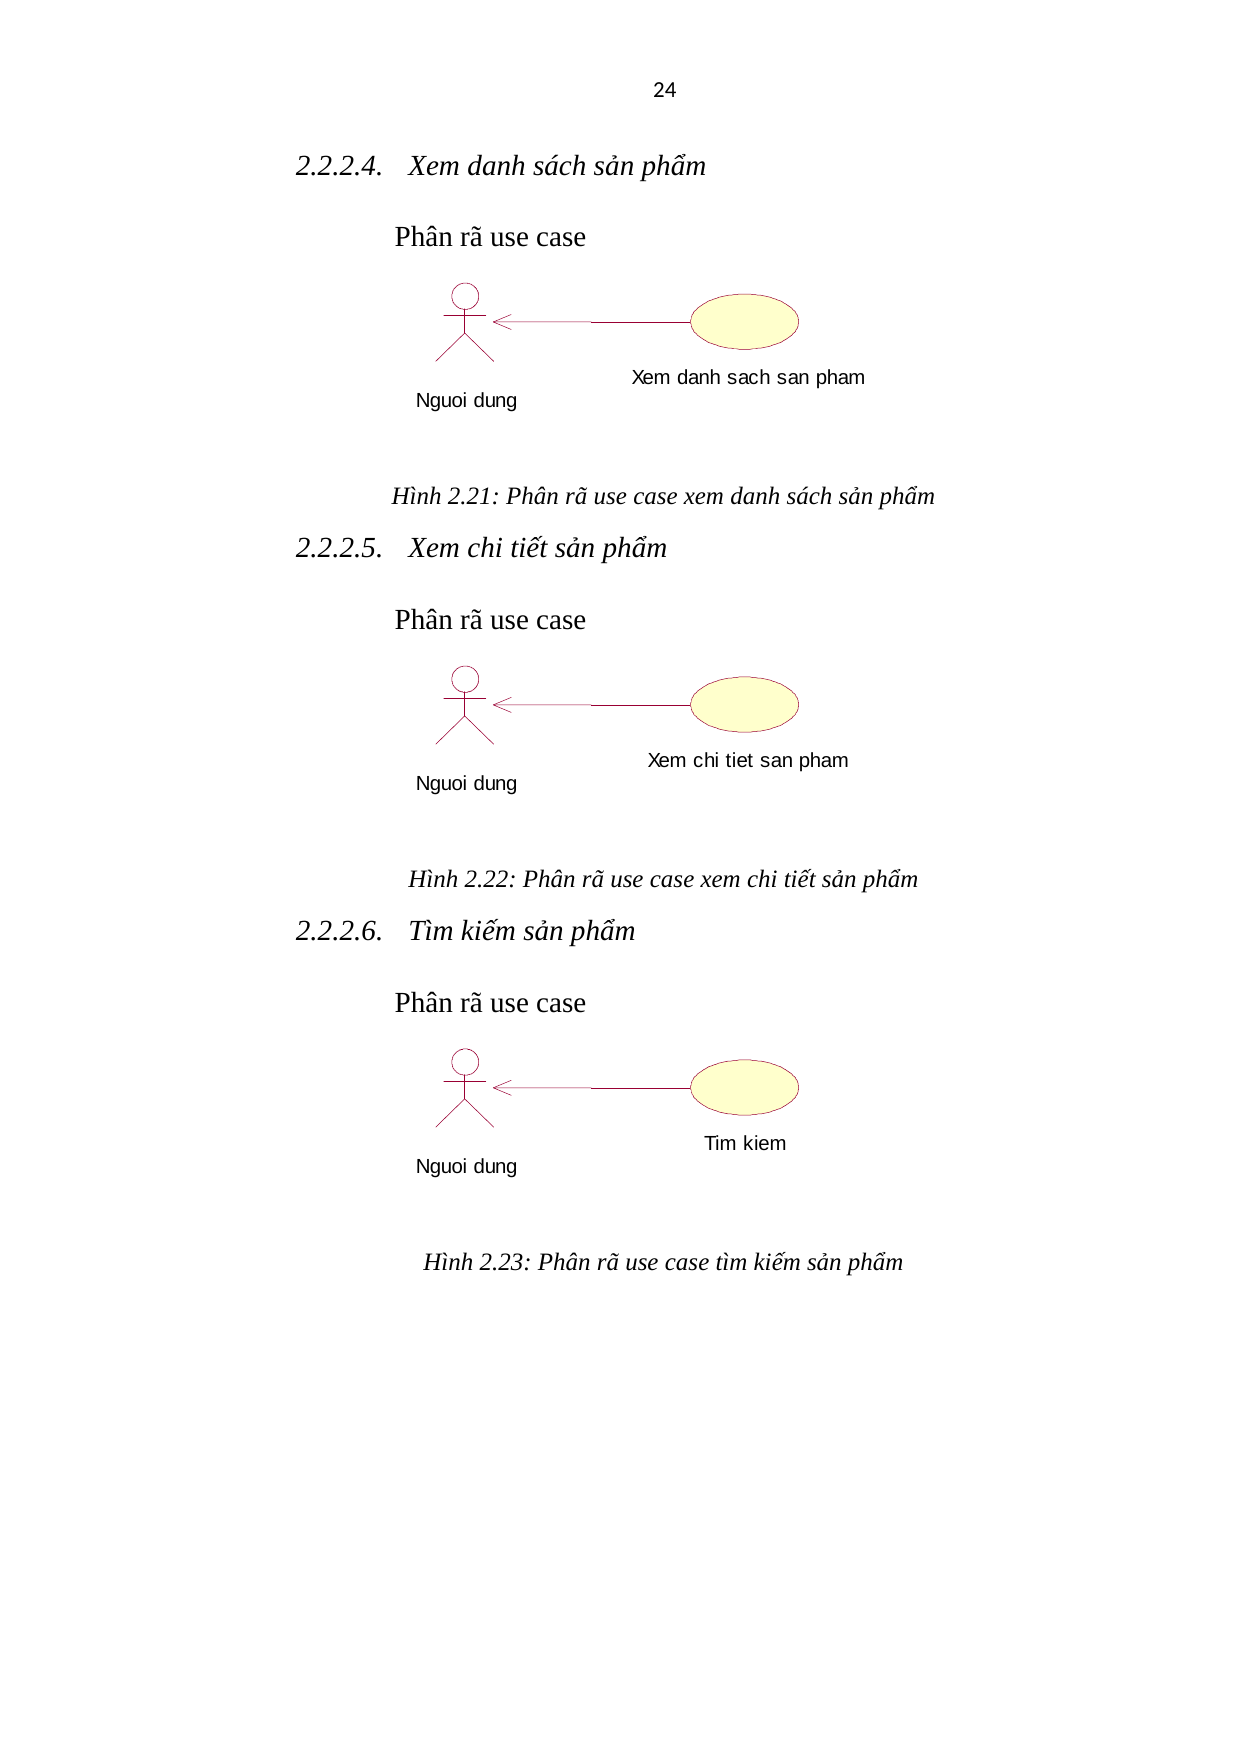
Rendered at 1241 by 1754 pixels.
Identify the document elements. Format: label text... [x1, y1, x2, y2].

list Phân rã use case [394, 985, 1122, 1018]
subtitle Xem chi tiết sản phẩm [296, 531, 1122, 564]
subtitle Tìm kiếm sản phẩm [296, 913, 1122, 947]
list Phân rã use case [394, 219, 1122, 252]
list Phân rã use case [394, 602, 1122, 635]
text Hình 2.23: Phân rã use case tìm kiếm sản phẩm [207, 1247, 1122, 1276]
text Hình 2.21: Phân rã use case xem danh sách sản phẩm [207, 481, 1122, 510]
text Hình 2.22: Phân rã use case xem chi tiết sản phẩm [207, 864, 1122, 893]
subtitle Xem danh sách sản phẩm [296, 148, 1122, 181]
